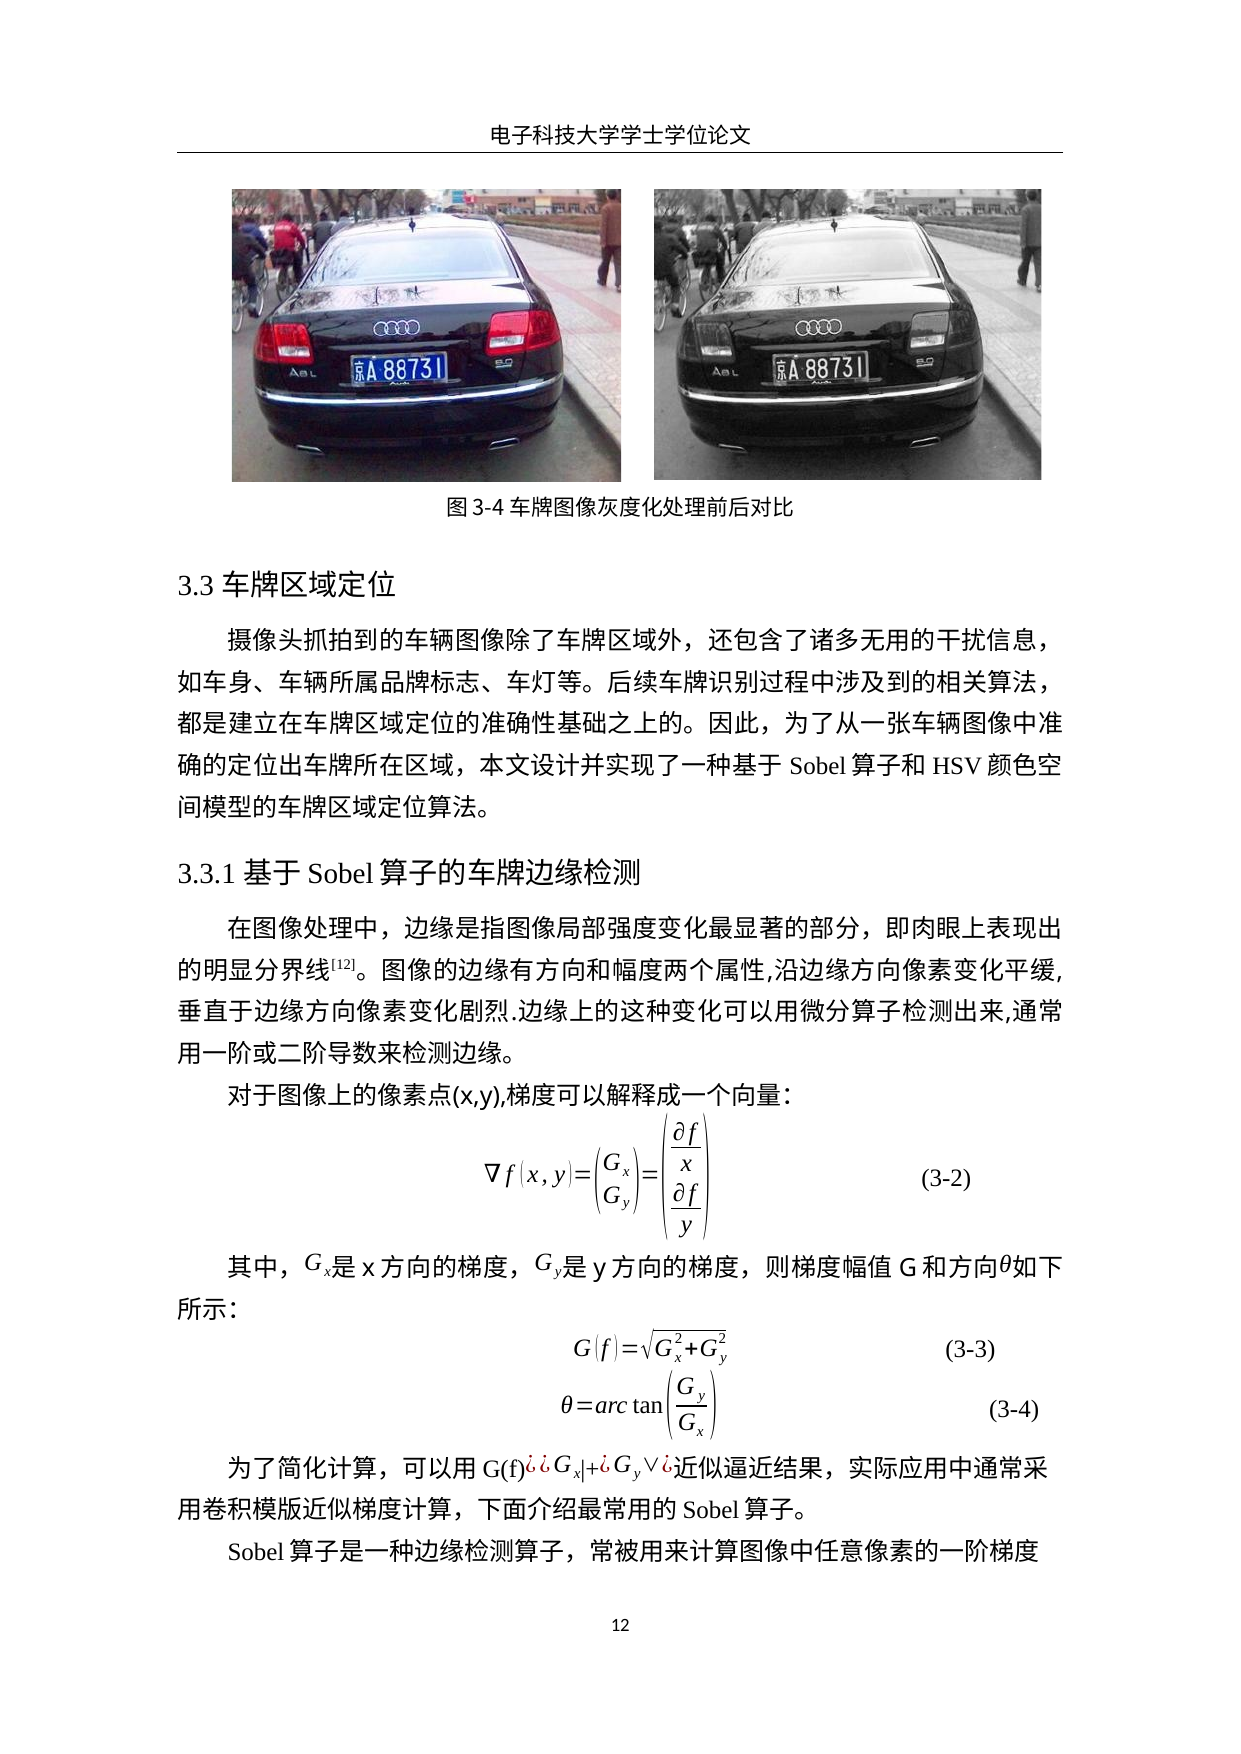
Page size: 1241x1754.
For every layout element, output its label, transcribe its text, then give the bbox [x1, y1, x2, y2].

text (3-3) [177, 1327, 1063, 1369]
text (3-4) [177, 1369, 1063, 1443]
text 在图像处理中，边缘是指图像局部强度变化最显著的部分，即肉眼上表现出的明显分界线[12]。图像的边缘有方向和幅度两个属性,沿边缘方向像素变化平缓,垂直于边缘方向像素变化剧烈.边缘上的这种变化可以用微分算子检测出来,通常用一阶或二阶导数来检测边缘。 [177, 904, 1063, 1071]
text 为了简化计算，可以用G(f)|+近似逼近结果，实际应用中通常采用卷积模版近似梯度计算，下面介绍最常用的Sobel算子。 [177, 1443, 1063, 1526]
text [177, 1526, 1063, 1568]
text 摄像头抓拍到的车辆图像除了车牌区域外，还包含了诸多无用的干扰信息，如车身、车辆所属品牌标志、车灯等。后续车牌识别过程中涉及到的相关算法，都是建立在车牌区域定位的准确性基础之上的。因此，为了从一张车辆图像中准确的定位出车牌所在区域，本文设计并实现了一种基于Sobel算子和HSV颜色空间模型的车牌区域定位算法。 [177, 616, 1063, 824]
picture [231, 189, 622, 482]
text (3-2) [484, 1112, 1063, 1243]
text 对于图像上的像素点(x,y),梯度可以解释成一个向量： [177, 1071, 1063, 1112]
picture [654, 189, 1042, 480]
text 3.3.1 基于Sobel算子的车牌边缘检测 [177, 849, 1063, 892]
text 其中，是x方向的梯度，是y方向的梯度，则梯度幅值G和方向如下所示： [177, 1243, 1063, 1327]
text 3.3 车牌区域定位 [177, 561, 1063, 603]
